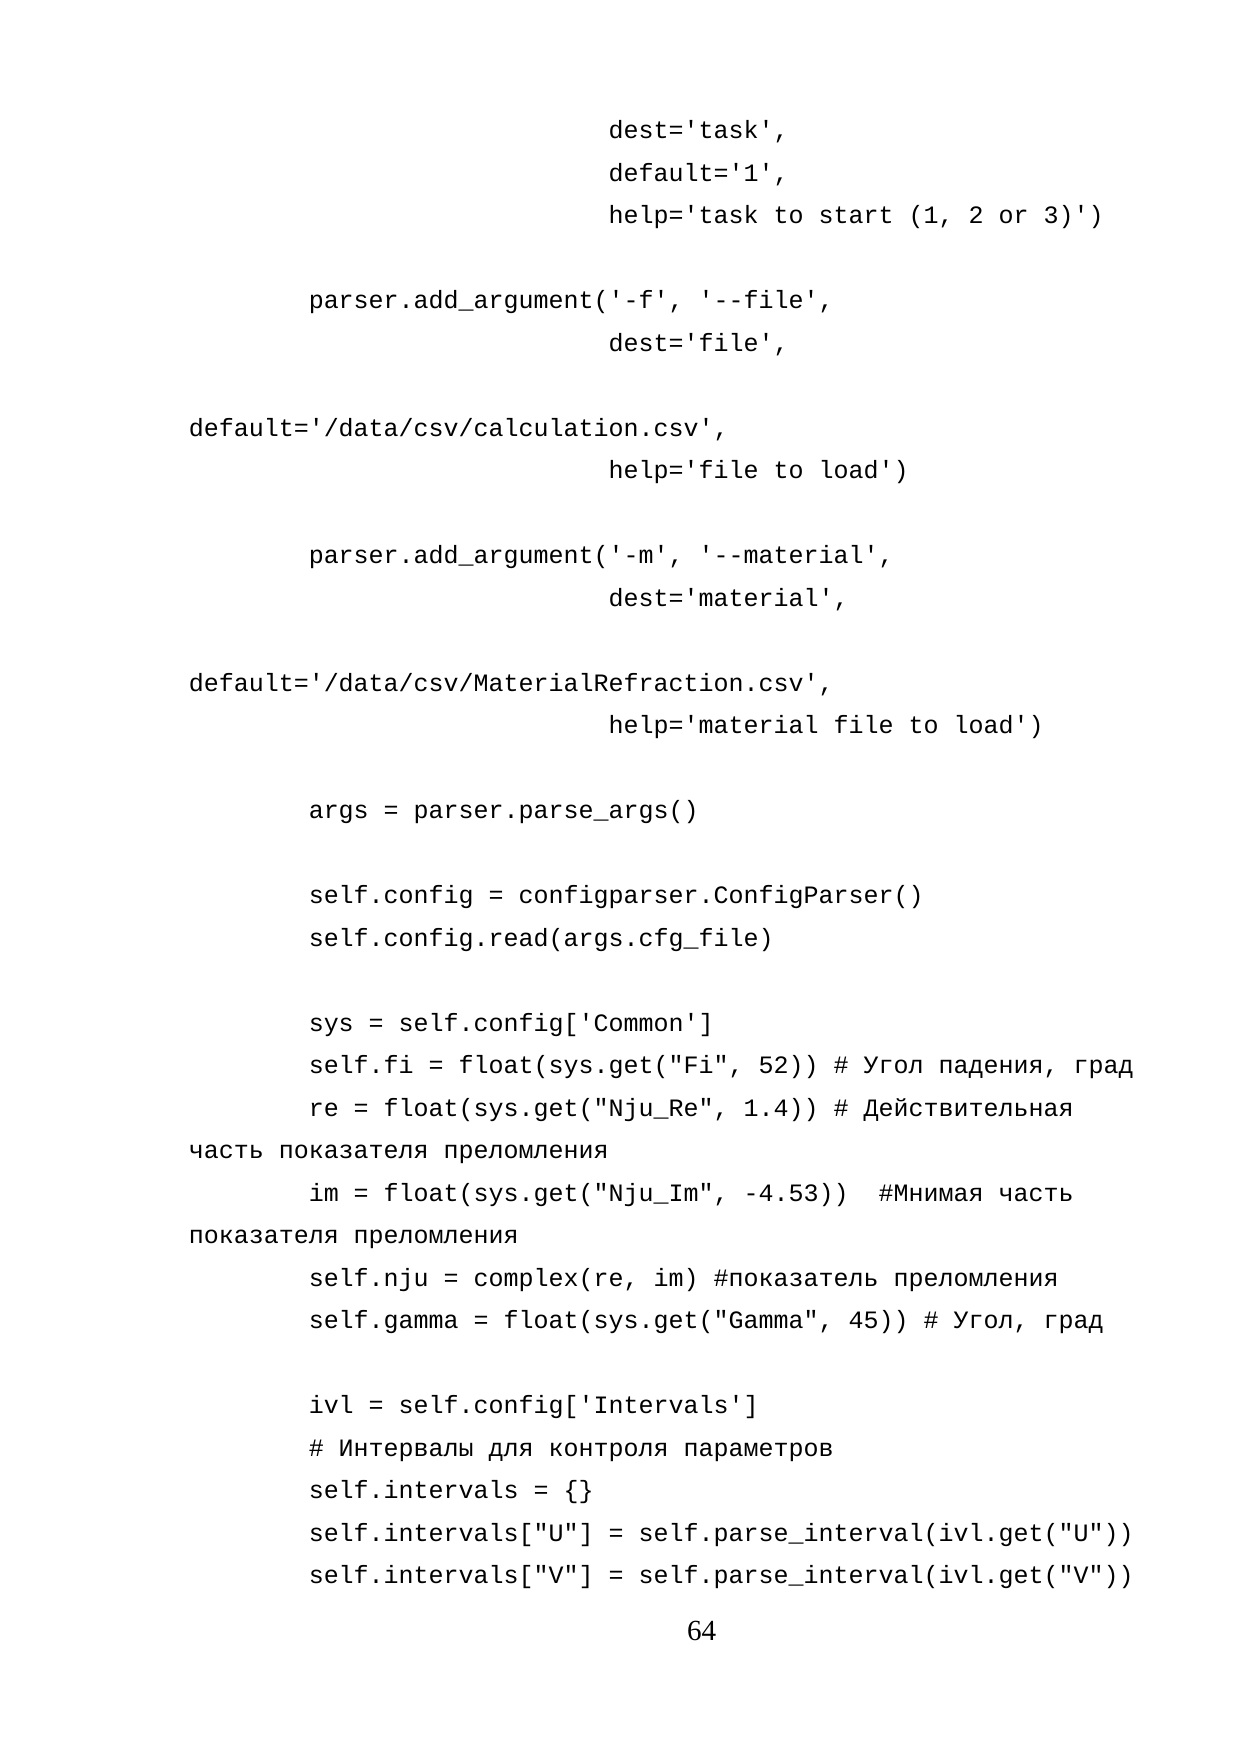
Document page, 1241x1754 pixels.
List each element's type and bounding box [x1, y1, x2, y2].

table_cell [177, 118, 1152, 1606]
